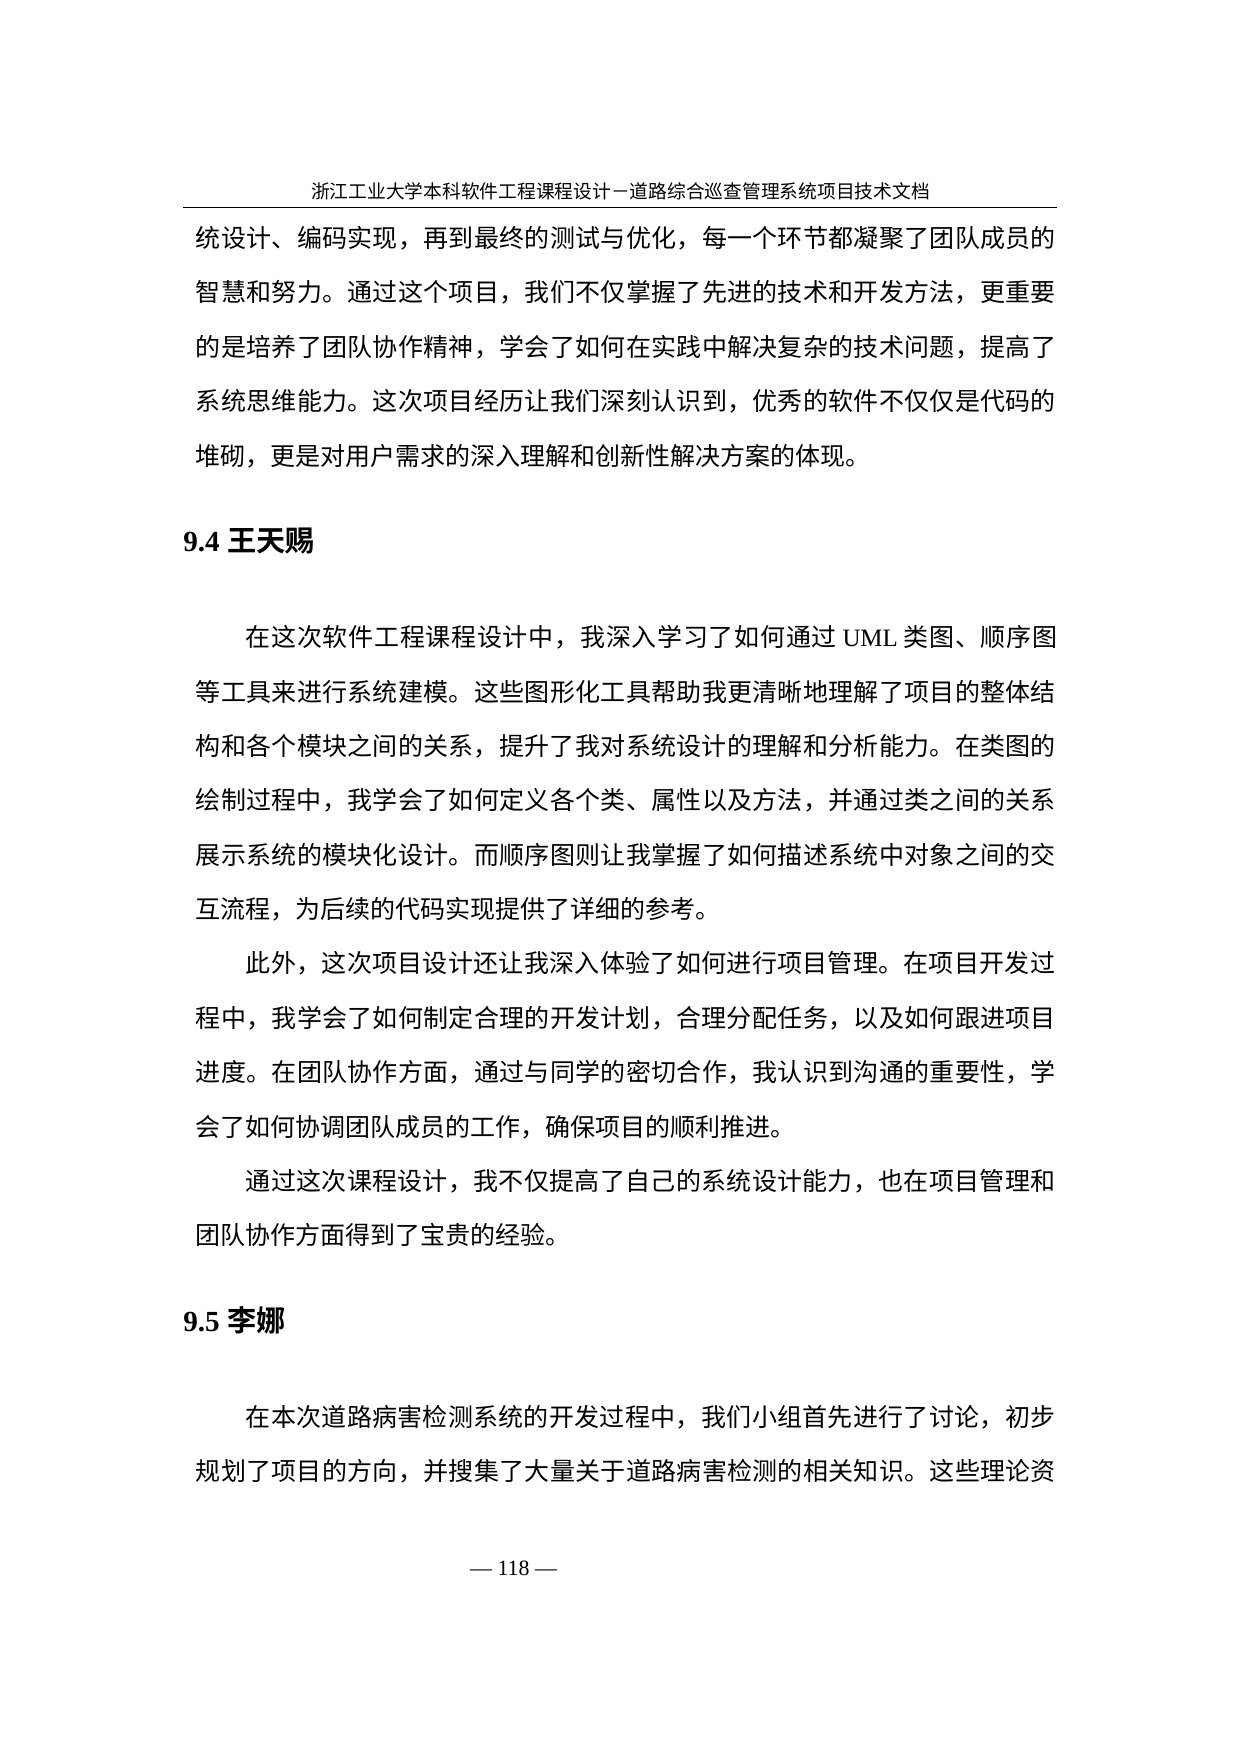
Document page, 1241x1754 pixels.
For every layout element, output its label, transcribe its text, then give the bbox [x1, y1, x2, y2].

subtitle 9.4 王天赐 [183, 517, 1057, 560]
text 在这次软件工程课程设计中，我深入学习了如何通过UML类图、顺序图等工具来进行系统建模。这些图形化工具帮助我更清晰地理解了项目的整体结构和各个模块之间的关系，提升了我对系统设计的理解和分析能力。在类图的绘制过程中，我学会了如何定义各个类、属性以及方法，并通过类之间的关系展示系统的模块化设计。而顺序图则让我掌握了如何描述系统中对象之间的交互流程，为后续的代码实现提供了详细的参考。 [196, 618, 1057, 926]
text 通过这次课程设计，我不仅提高了自己的系统设计能力，也在项目管理和团队协作方面得到了宝贵的经验。 [196, 1161, 1057, 1252]
text 此外，这次项目设计还让我深入体验了如何进行项目管理。在项目开发过程中，我学会了如何制定合理的开发计划，合理分配任务，以及如何跟进项目进度。在团队协作方面，通过与同学的密切合作，我认识到沟通的重要性，学会了如何协调团队成员的工作，确保项目的顺利推进。 [196, 944, 1057, 1143]
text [196, 1397, 1057, 1488]
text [196, 218, 1057, 472]
subtitle 9.5 李娜 [183, 1297, 1057, 1339]
